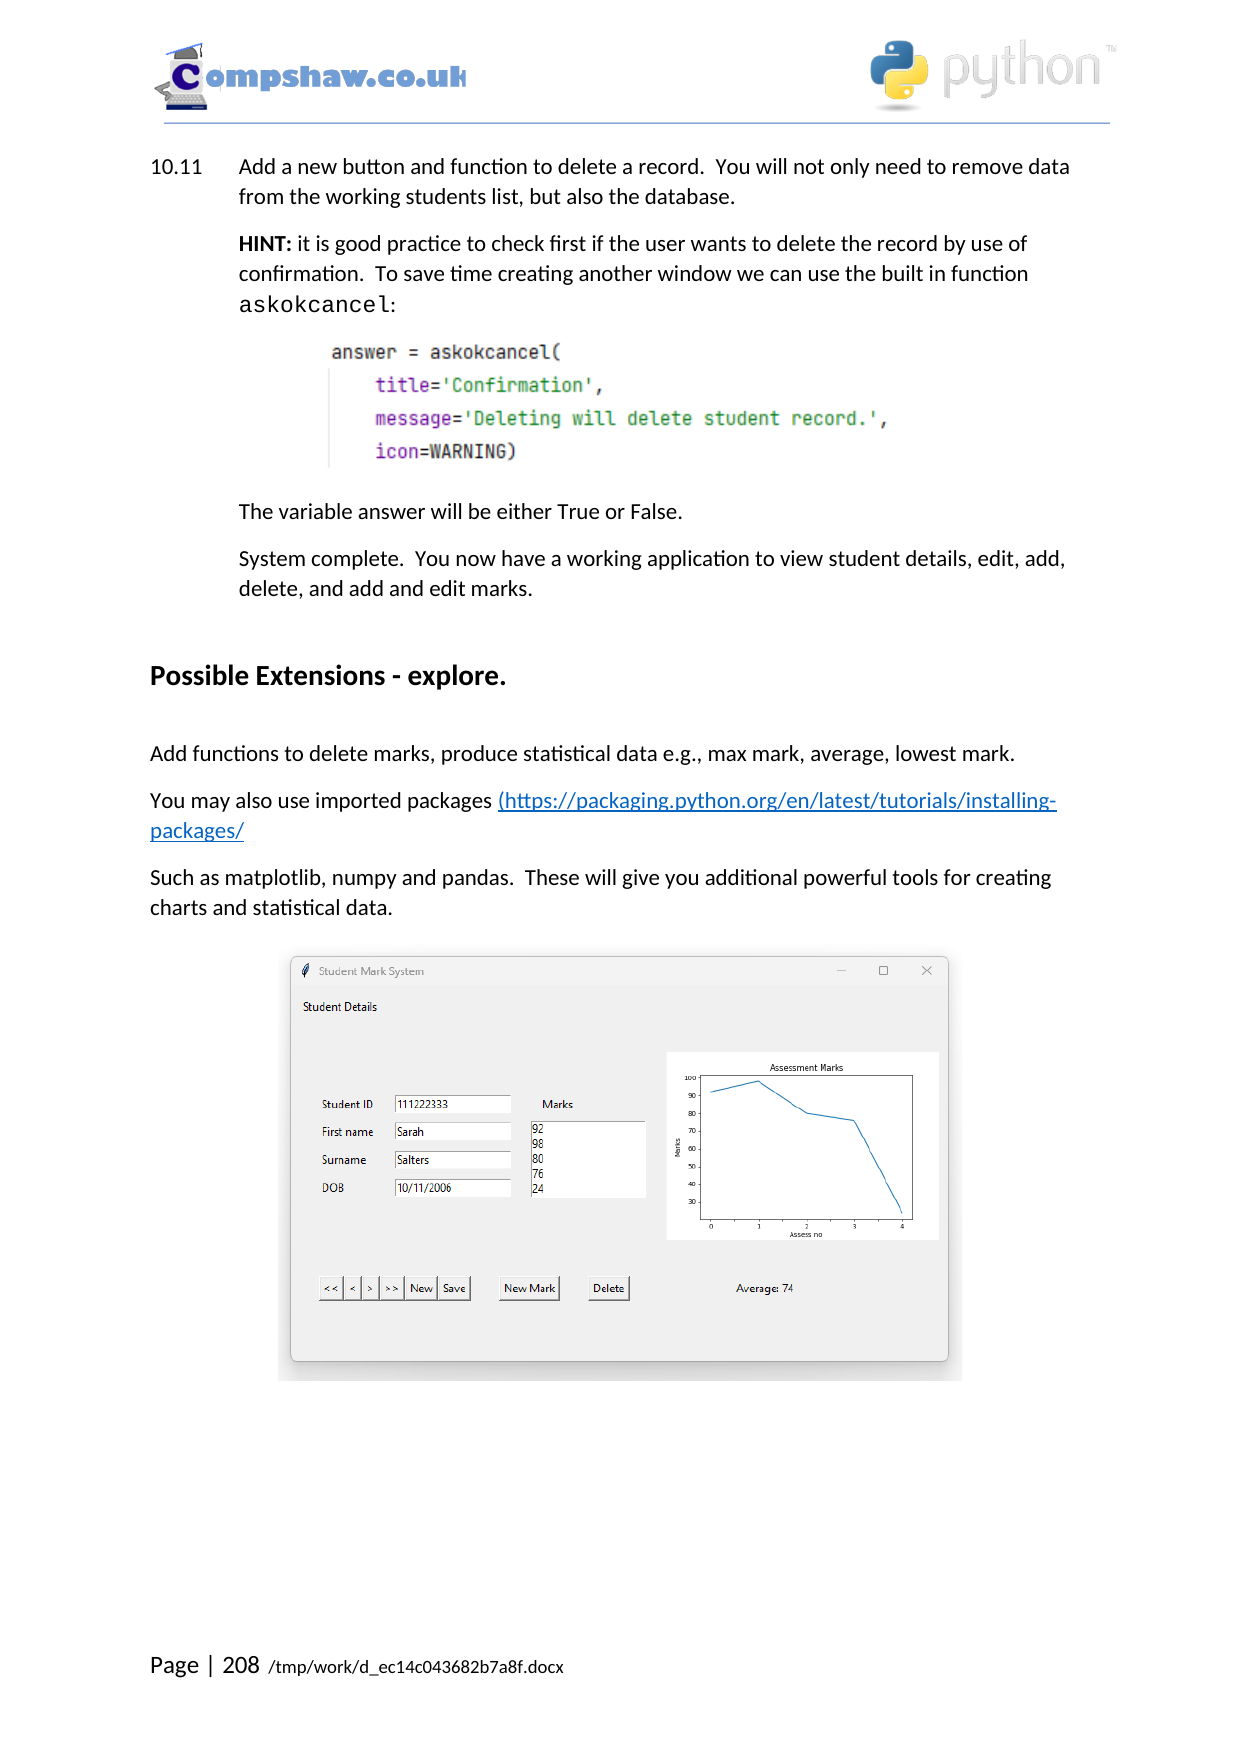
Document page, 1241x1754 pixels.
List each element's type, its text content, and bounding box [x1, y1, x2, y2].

subtitle Possible Extensions - explore. [150, 657, 1090, 692]
text System complete. You now have a working application to view student details, edit, add, delete, and add and edit marks. [239, 544, 1090, 602]
text Such as matplotlib, numpy and pandas. These will give you additional powerful tools for creating charts and statistical data. [150, 863, 1090, 922]
text You may also use imported packages (https://packaging.python.org/en/latest/tutorials/installing-packages/ [150, 786, 1090, 844]
picture [150, 41, 466, 110]
text HINT: it is good practice to check first if the user wants to delete the record by use of confirmation. To save time creating another window we can use the built in function askokcancel: [150, 229, 1090, 319]
text Add functions to delete marks, produce statistical data e.g., max mark, average, lowest mark. [150, 739, 1090, 767]
text The variable answer will be either True or False. [239, 497, 1090, 525]
text 10.11 Add a new button and function to delete a record. You will not only need to remove data from the working students list, but also the database. [150, 152, 1090, 210]
picture [319, 337, 921, 479]
picture [277, 940, 963, 1381]
picture [863, 30, 1160, 115]
